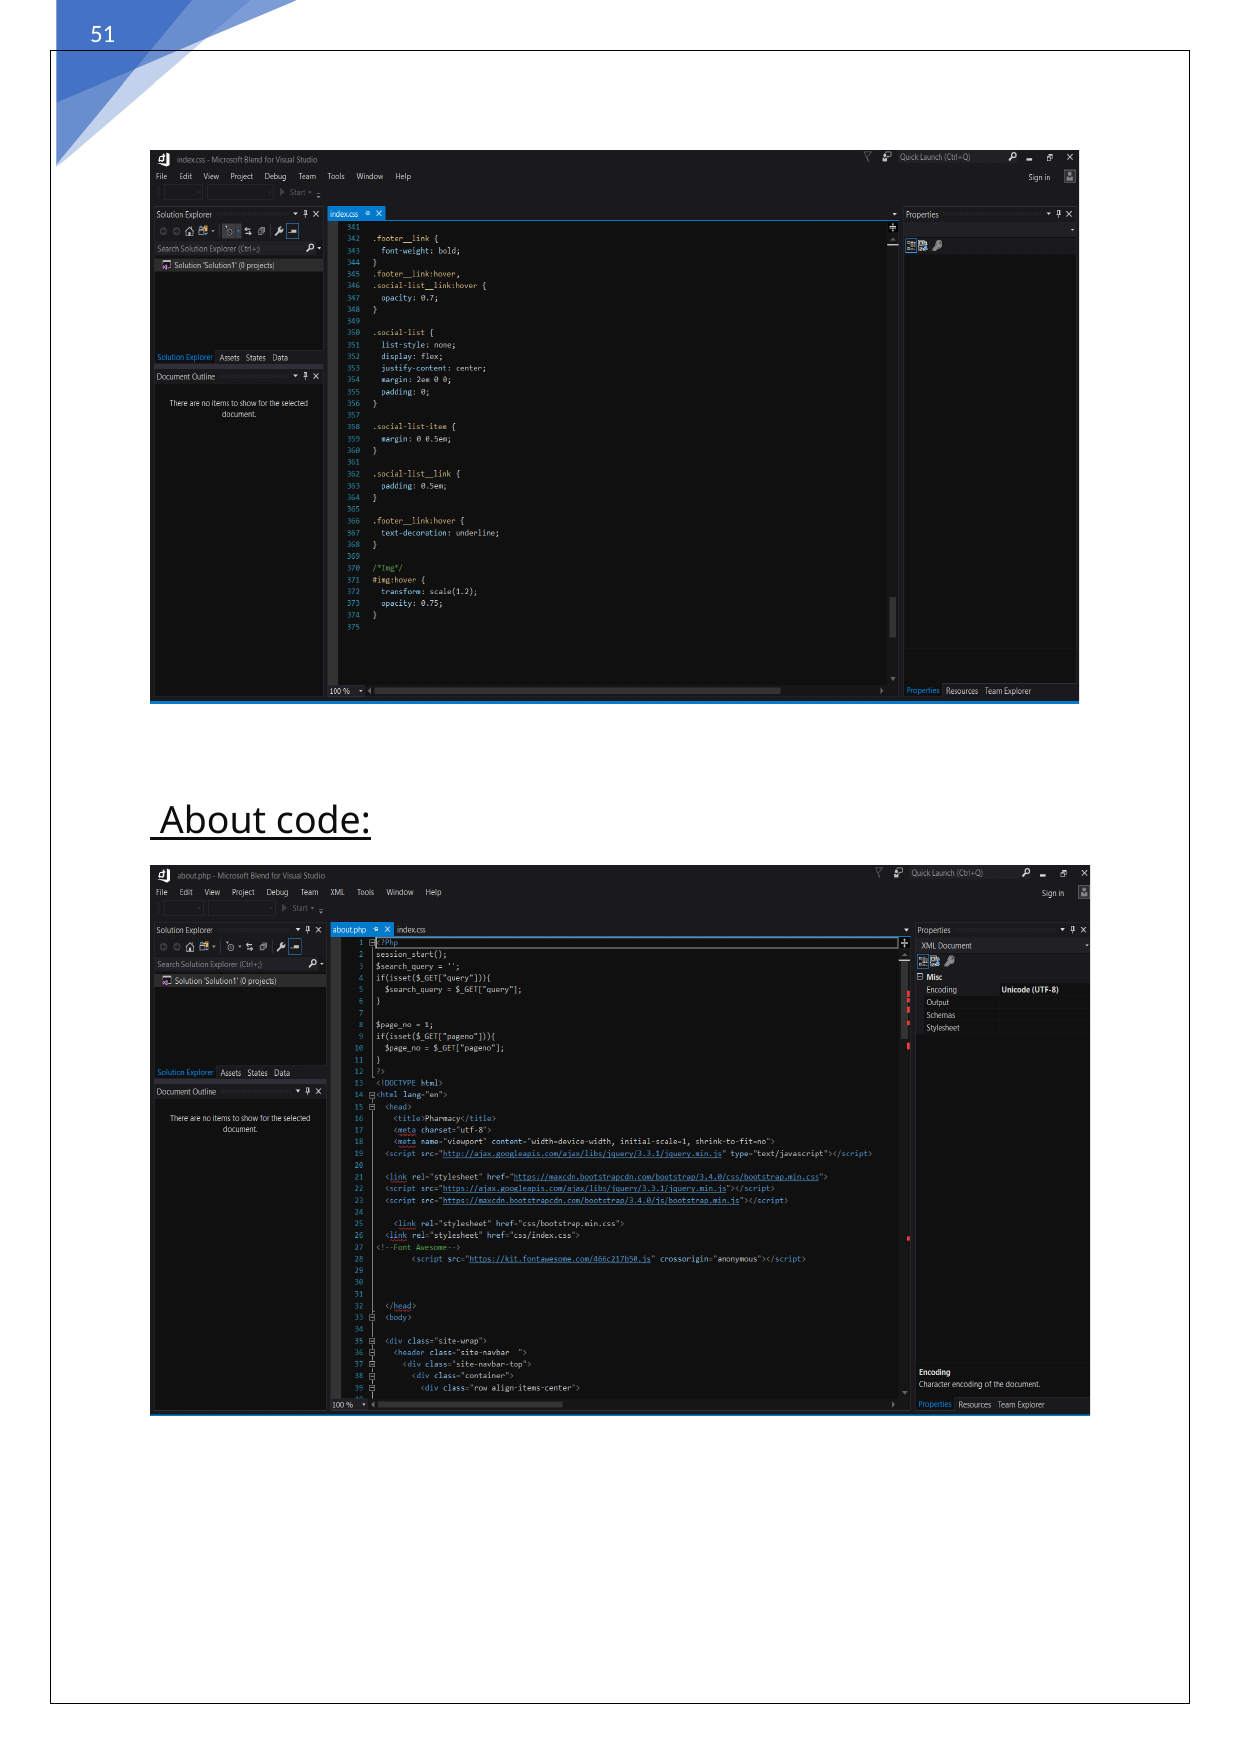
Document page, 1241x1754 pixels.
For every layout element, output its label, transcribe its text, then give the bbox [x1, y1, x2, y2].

picture [56, 51, 1080, 704]
text About code: [150, 794, 1090, 845]
picture [150, 865, 1091, 1416]
picture [56, 0, 298, 50]
